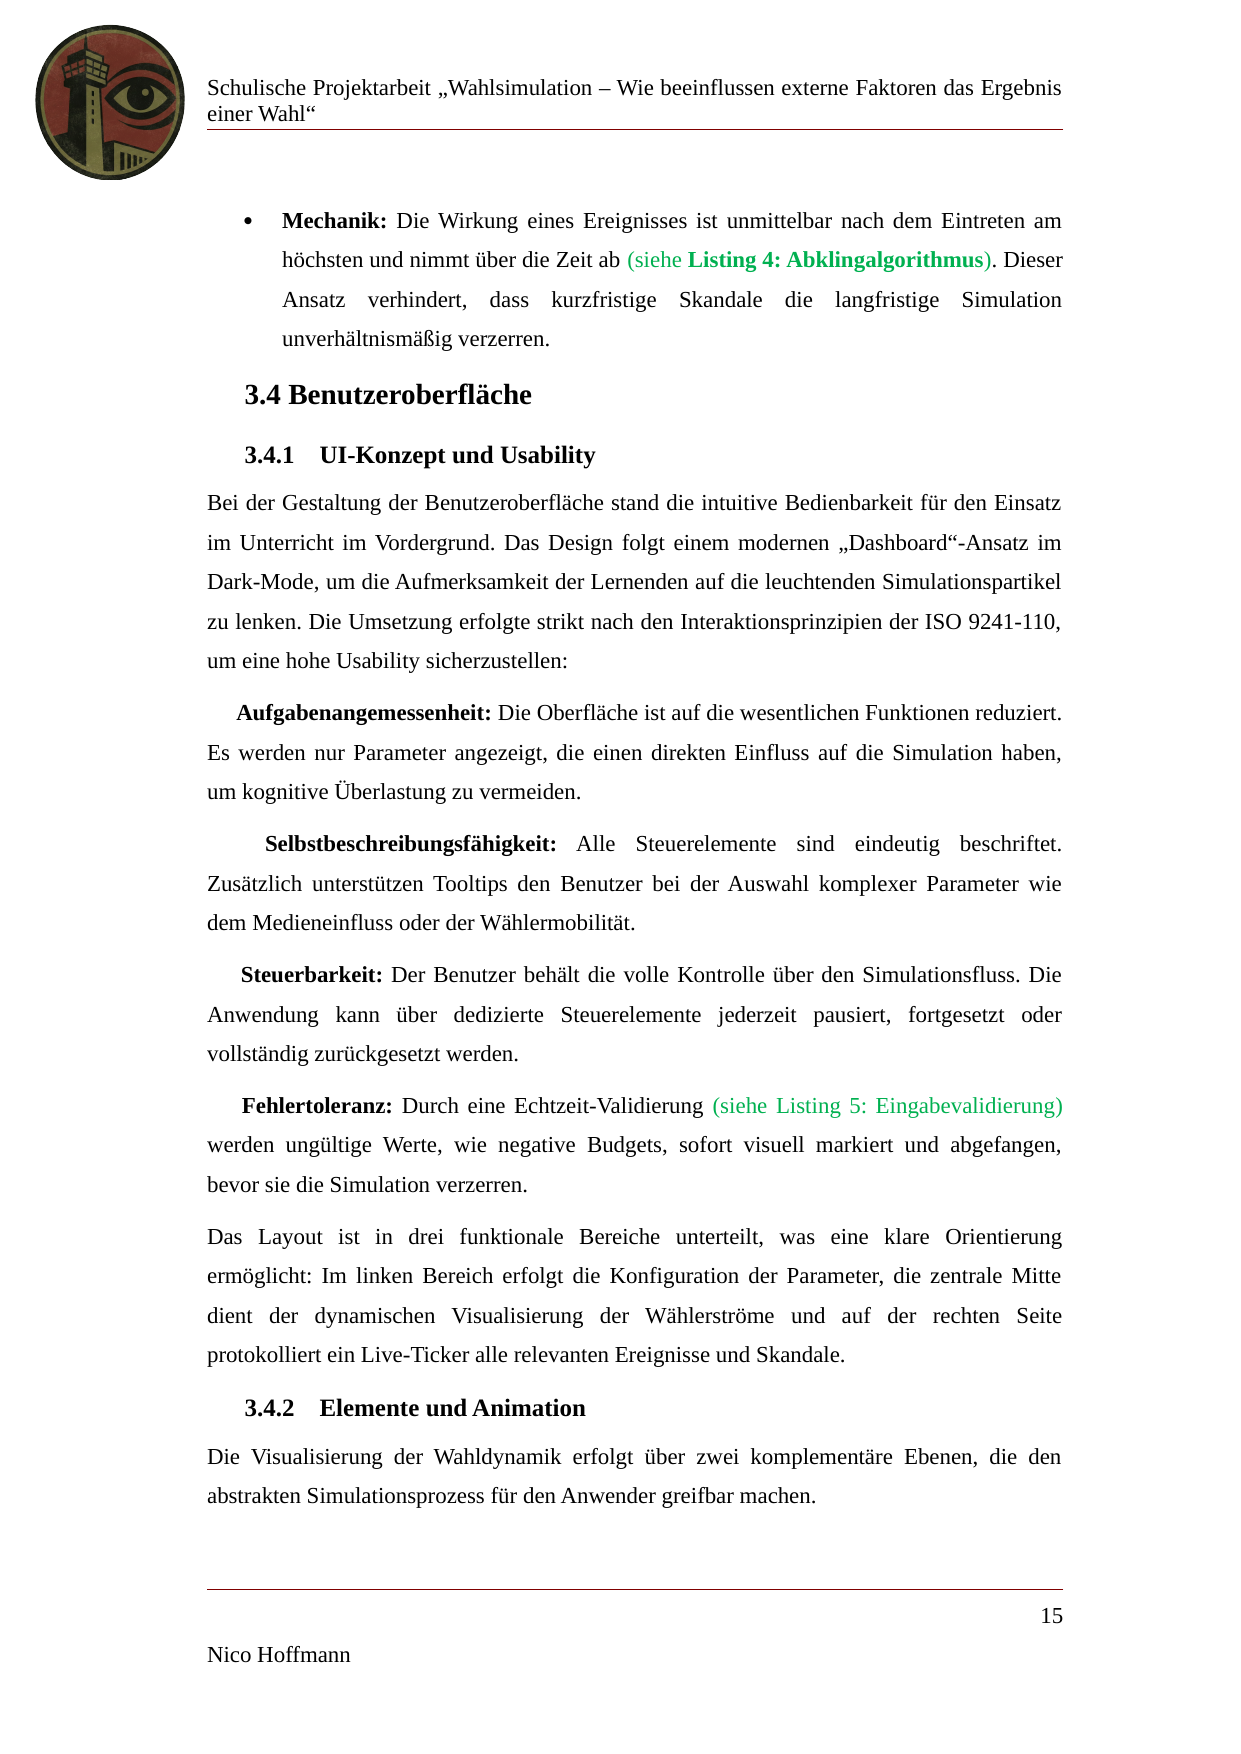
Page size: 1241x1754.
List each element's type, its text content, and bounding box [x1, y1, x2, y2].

subtitle Elemente und Animation [244, 1393, 1063, 1422]
subtitle UI-Konzept und Usability [244, 440, 1063, 469]
text Das Layout ist in drei funktionale Bereiche unterteilt, was eine klare Orientierung ermöglicht: Im linken Bereich erfolgt die Konfiguration der Parameter, die zentrale Mitte dient der dynamischen Visualisierung der Wählerströme und auf der rechten Seite protokolliert ein Live-Ticker alle relevanten Ereignisse und Skandale. [207, 1223, 1063, 1368]
text  Aufgabenangemessenheit: Die Oberfläche ist auf die wesentlichen Funktionen reduziert. Es werden nur Parameter angezeigt, die einen direkten Einfluss auf die Simulation haben, um kognitive Überlastung zu vermeiden. [207, 699, 1063, 804]
text Bei der Gestaltung der Benutzeroberfläche stand die intuitive Bedienbarkeit für den Einsatz im Unterricht im Vordergrund. Das Design folgt einem modernen „Dashboard“-Ansatz im Dark-Mode, um die Aufmerksamkeit der Lernenden auf die leuchtenden Simulationspartikel zu lenken. Die Umsetzung erfolgte strikt nach den Interaktionsprinzipien der ISO 9241-110, um eine hohe Usability sicherzustellen: [207, 489, 1063, 674]
text  Steuerbarkeit: Der Benutzer behält die volle Kontrolle über den Simulationsfluss. Die Anwendung kann über dedizierte Steuerelemente jederzeit pausiert, fortgesetzt oder vollständig zurückgesetzt werden. [207, 961, 1063, 1066]
text  Selbstbeschreibungsfähigkeit: Alle Steuerelemente sind eindeutig beschriftet. Zusätzlich unterstützen Tooltips den Benutzer bei der Auswahl komplexer Parameter wie dem Medieneinfluss oder der Wählermobilität. [207, 830, 1063, 936]
picture [31, 23, 185, 180]
list Mechanik: Die Wirkung eines Ereignisses ist unmittelbar nach dem Eintreten am höchsten und nimmt über die Zeit ab (siehe Listing 4: Abklingalgorithmus). Dieser Ansatz verhindert, dass kurzfristige Skandale die langfristige Simulation unverhältnismäßig verzerren. [244, 207, 1063, 352]
text Die Visualisierung der Wahldynamik erfolgt über zwei komplementäre Ebenen, die den abstrakten Simulationsprozess für den Anwender greifbar machen. [207, 1443, 1063, 1509]
subtitle Benutzeroberfläche [244, 377, 1063, 411]
text  Fehlertoleranz: Durch eine Echtzeit-Validierung (siehe Listing 5: Eingabevalidierung) werden ungültige Werte, wie negative Budgets, sofort visuell markiert und abgefangen, bevor sie die Simulation verzerren. [207, 1092, 1063, 1197]
